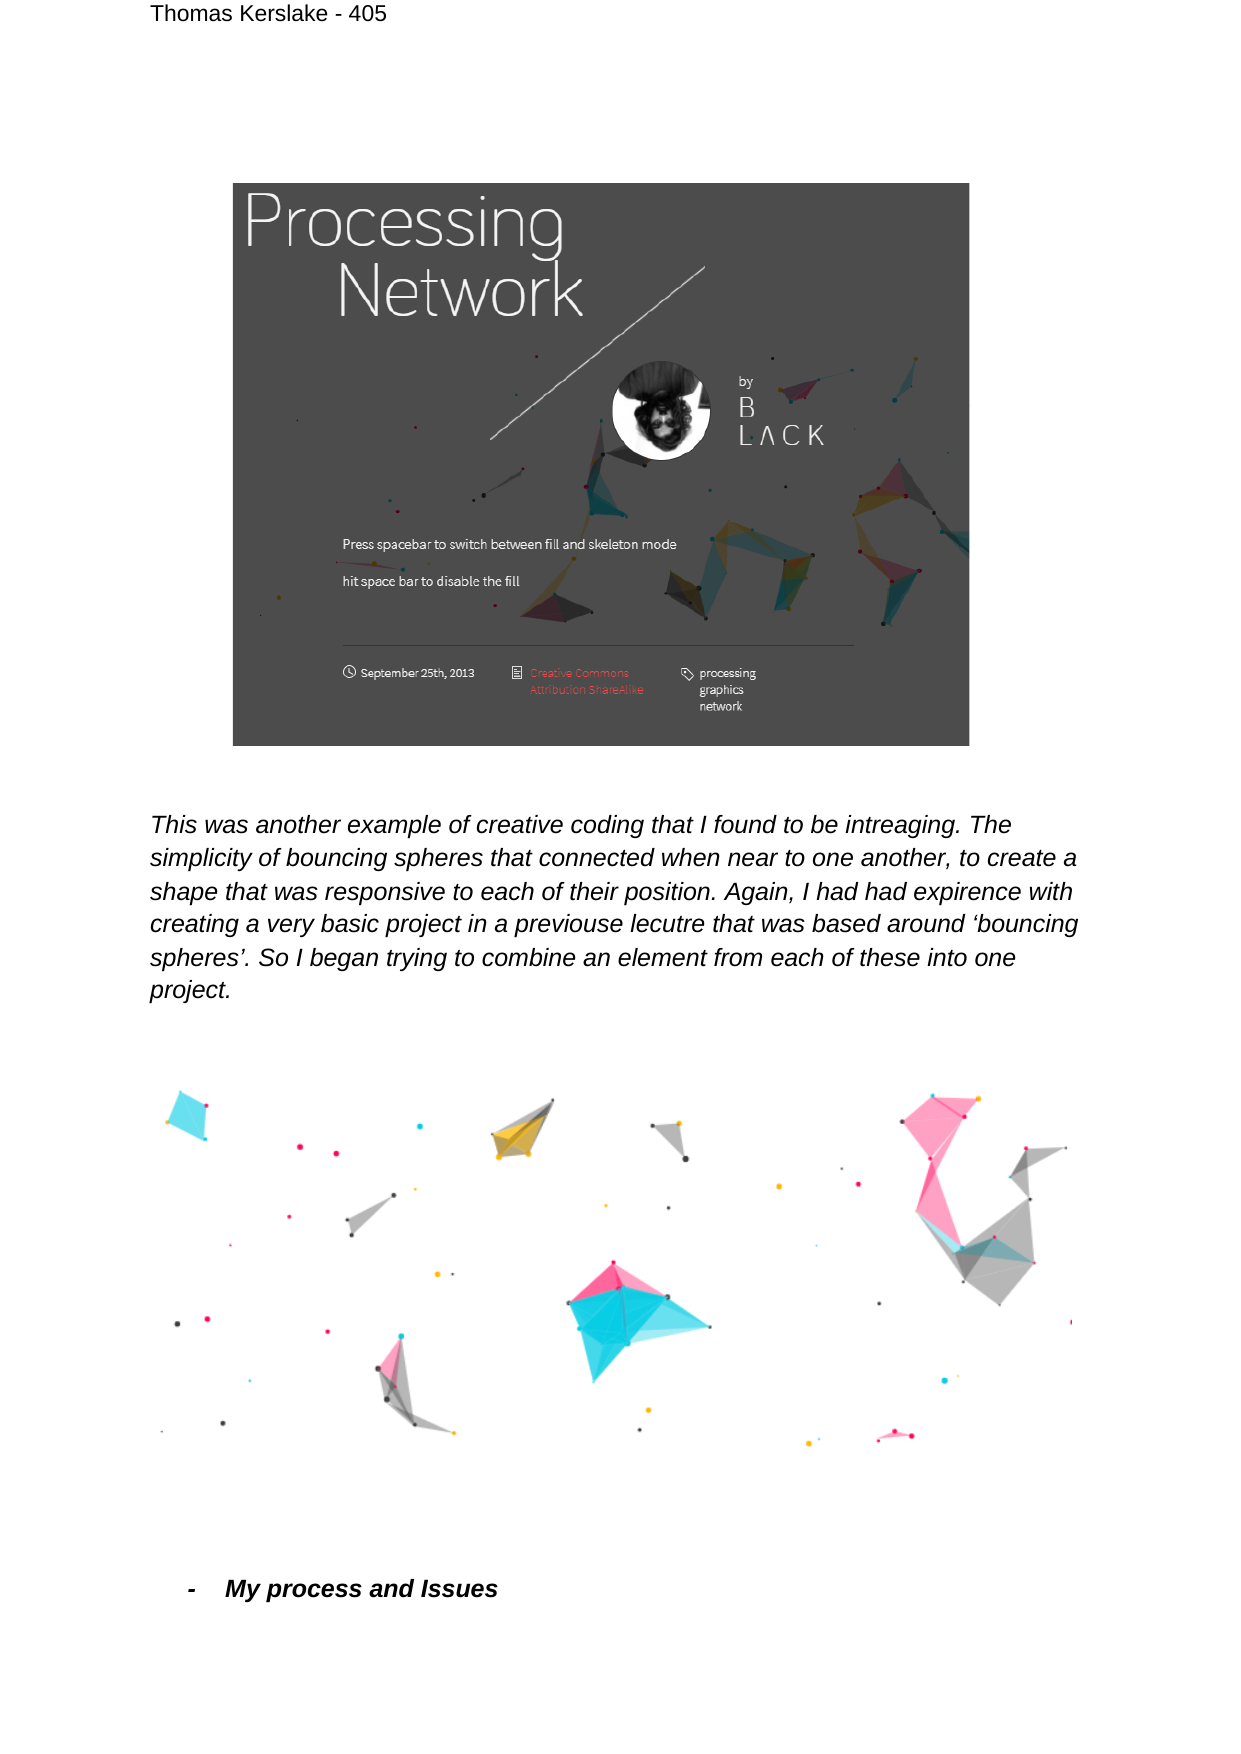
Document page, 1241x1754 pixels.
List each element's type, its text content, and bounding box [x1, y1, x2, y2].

text This was another example of creative coding that I found to be intreaging. The simplicity of bouncing spheres that connected when near to one another, to create a shape that was responsive to each of their position. Again, I had had expirence with creating a very basic project in a previouse lecutre that was based around ‘bouncing spheres’. So I began trying to combine an element from each of these into one project. [150, 810, 1090, 1004]
picture [232, 183, 970, 746]
list My process and Issues [187, 1574, 1090, 1603]
picture [131, 1066, 1072, 1515]
